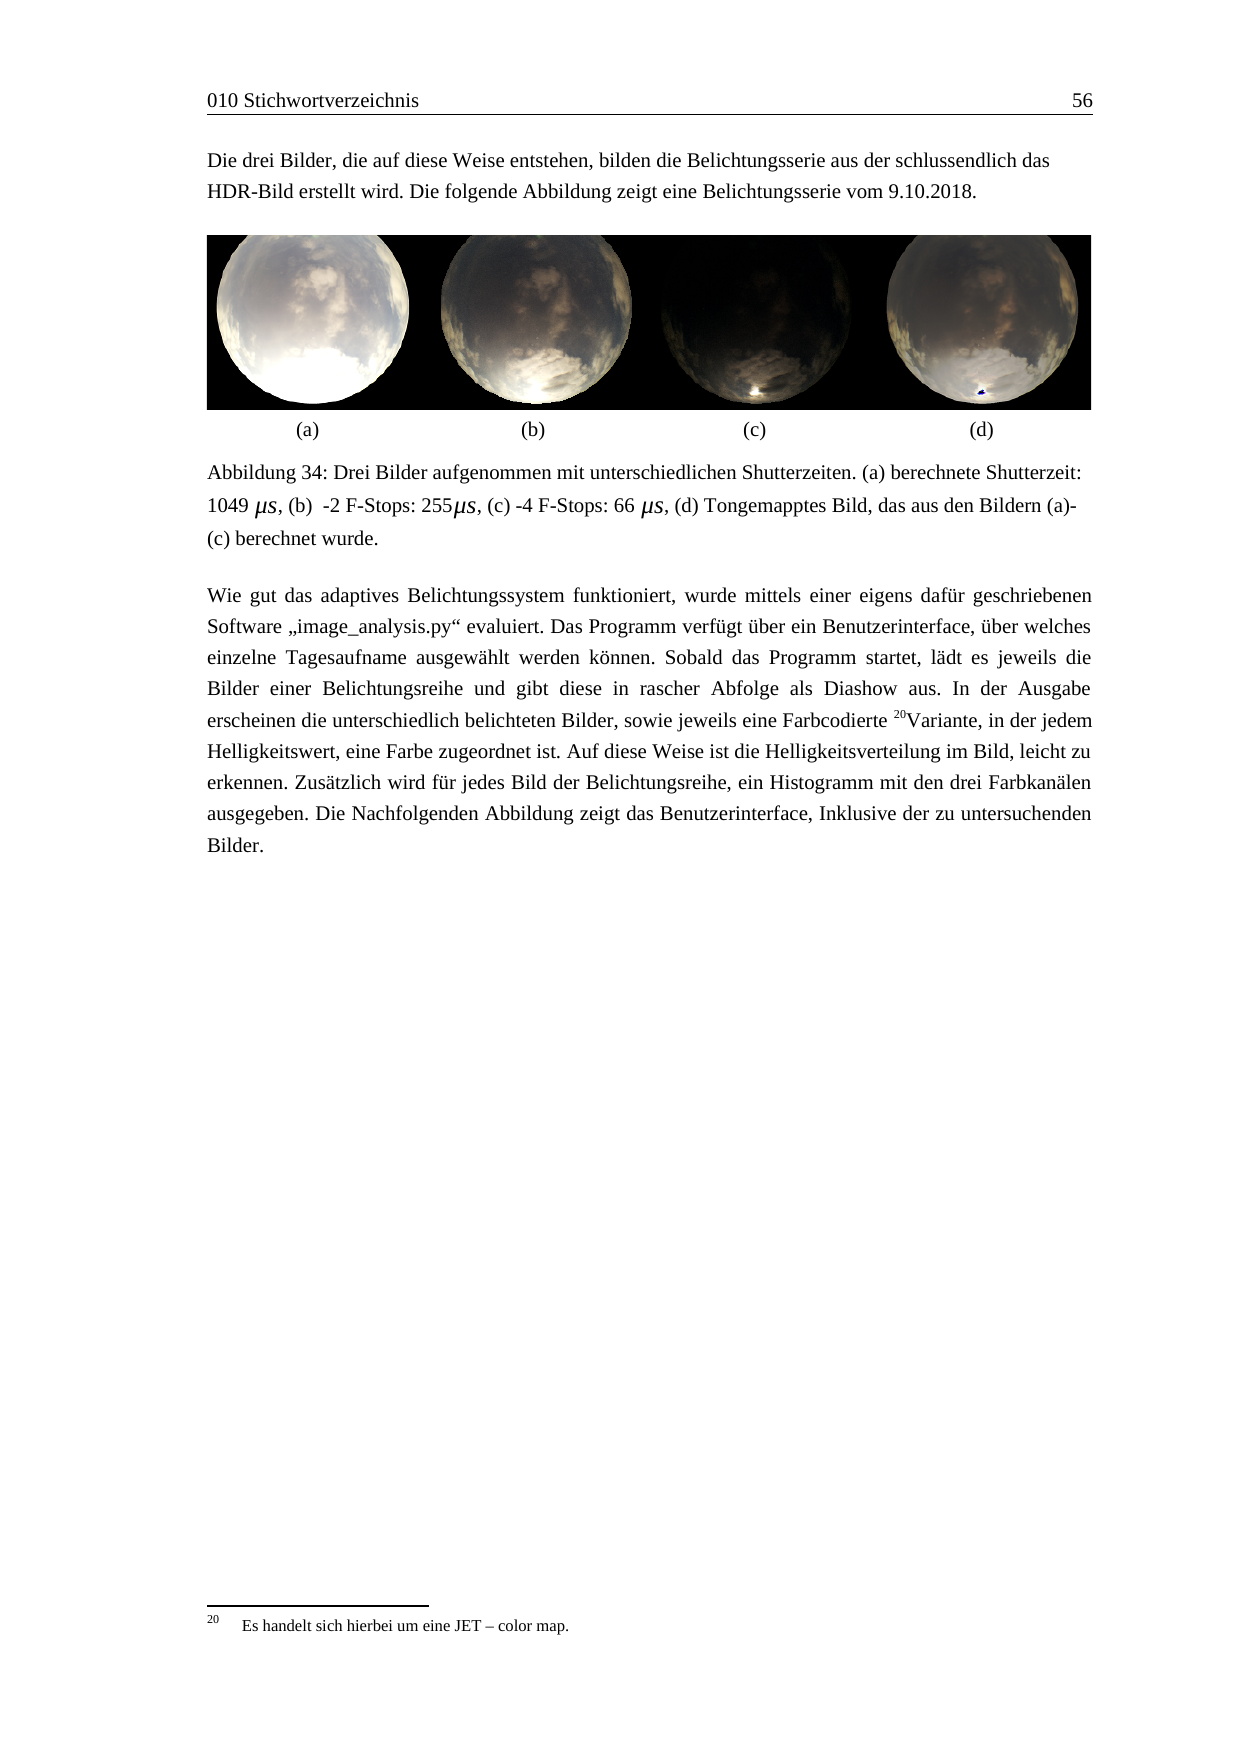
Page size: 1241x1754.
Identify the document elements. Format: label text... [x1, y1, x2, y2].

list (b) (c) (d) [296, 416, 1093, 441]
text Die drei Bilder, die auf diese Weise entstehen, bilden die Belichtungsserie aus der schlussendlich das HDR-Bild erstellt wird. Die folgende Abbildung zeigt eine Belichtungsserie vom 9.10.2018. [207, 148, 1093, 203]
text Wie gut das adaptives Belichtungssystem funktioniert, wurde mittels einer eigens dafür geschriebenen Software „image_analysis.py“ evaluiert. Das Programm verfügt über ein Benutzerinterface, über welches einzelne Tagesaufname ausgewählt werden können. Sobald das Programm startet, lädt es jeweils die Bilder einer Belichtungsreihe und gibt diese in rascher Abfolge als Diashow aus. In der Ausgabe erscheinen die unterschiedlich belichteten Bilder, sowie jeweils eine Farbcodierte Variante, in der jedem Helligkeitswert, eine Farbe zugeordnet ist. Auf diese Weise ist die Helligkeitsverteilung im Bild, leicht zu erkennen. Zusätzlich wird für jedes Bild der Belichtungsreihe, ein Histogramm mit den drei Farbkanälen ausgegeben. Die Nachfolgenden Abbildung zeigt das Benutzerinterface, Inklusive der zu untersuchenden Bilder. [207, 582, 1093, 857]
picture [206, 235, 1092, 410]
text Abbildung 34: Drei Bilder aufgenommen mit unterschiedlichen Shutterzeiten. (a) berechnete Shutterzeit: 1049 , (b) -2 F-Stops: 255, (c) -4 F-Stops: 66 , (d) Tongemapptes Bild, das aus den Bildern (a)-(c) berechnet wurde. [207, 460, 1093, 550]
